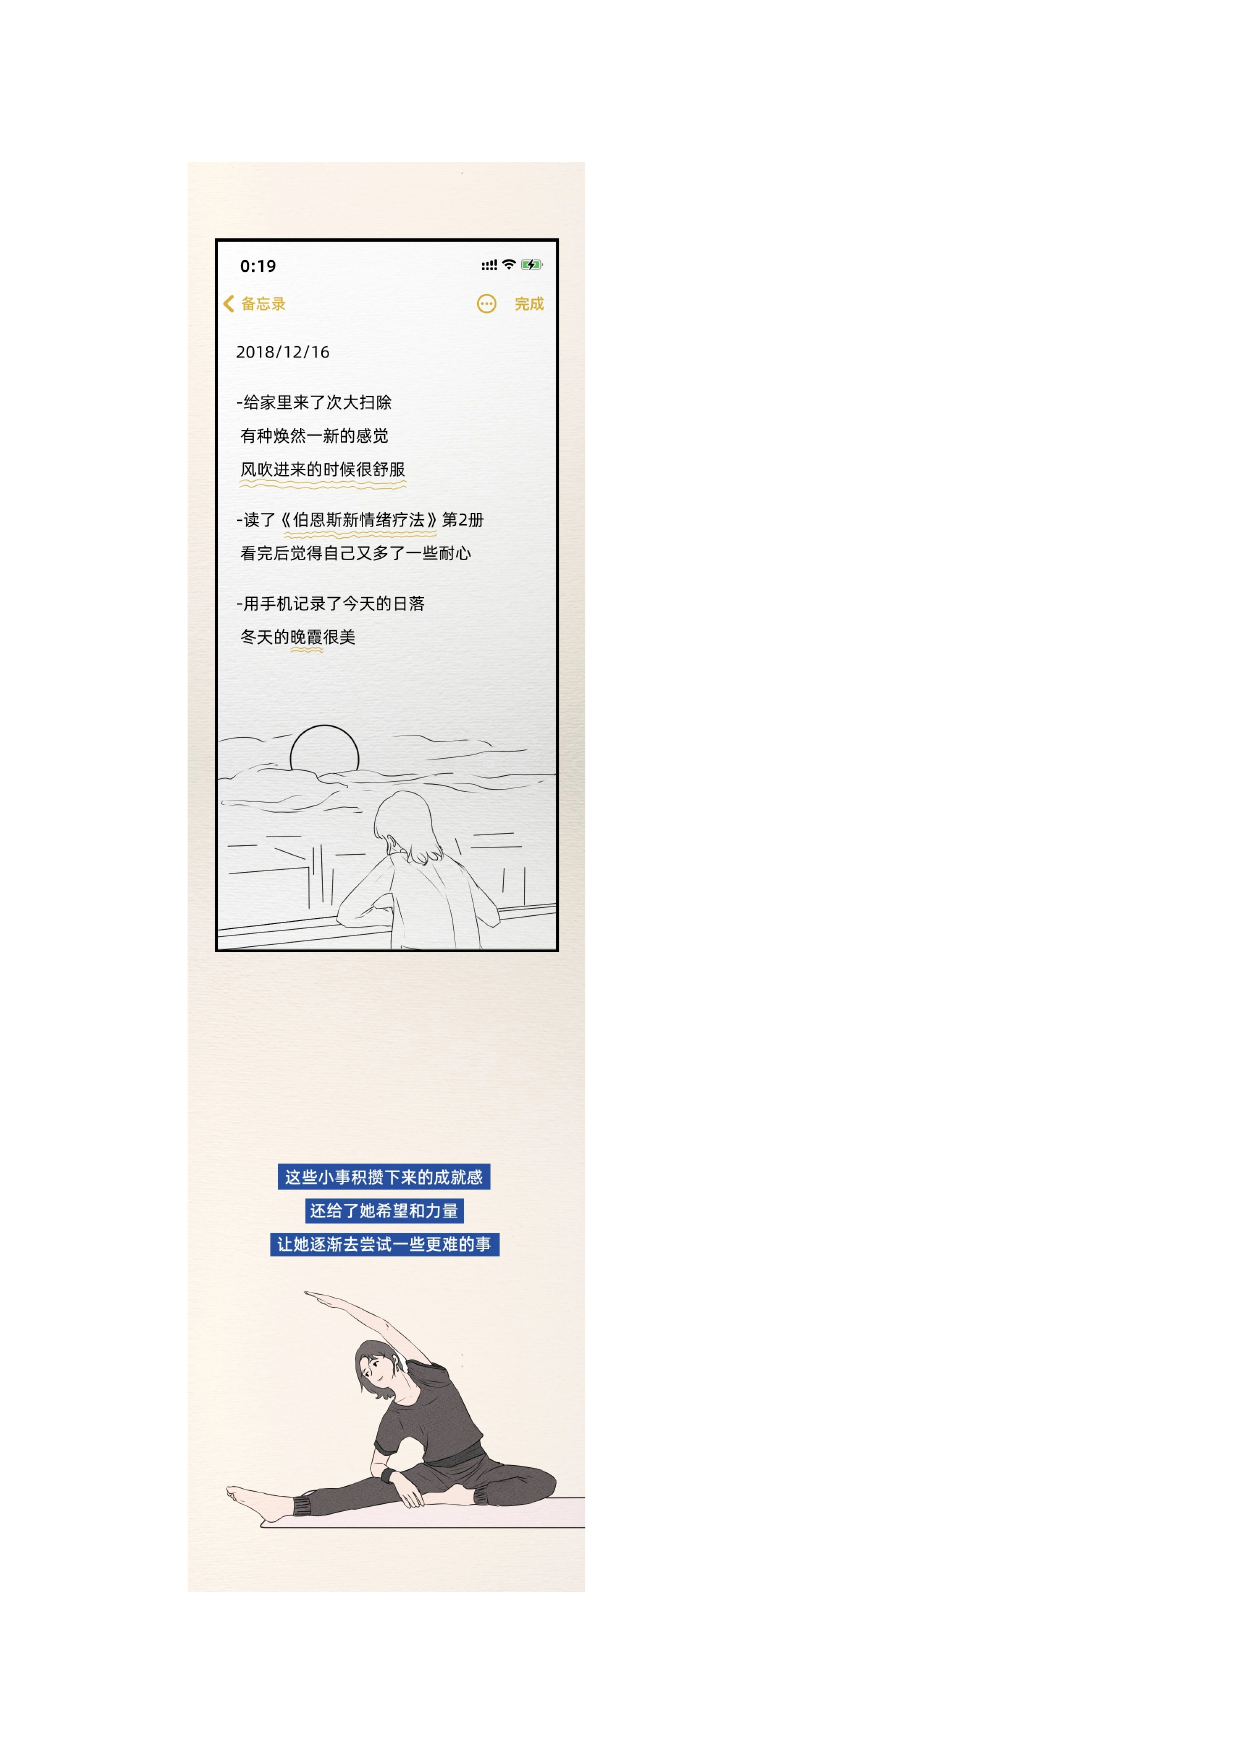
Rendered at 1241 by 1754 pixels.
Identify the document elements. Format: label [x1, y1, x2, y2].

picture [187, 162, 586, 1592]
